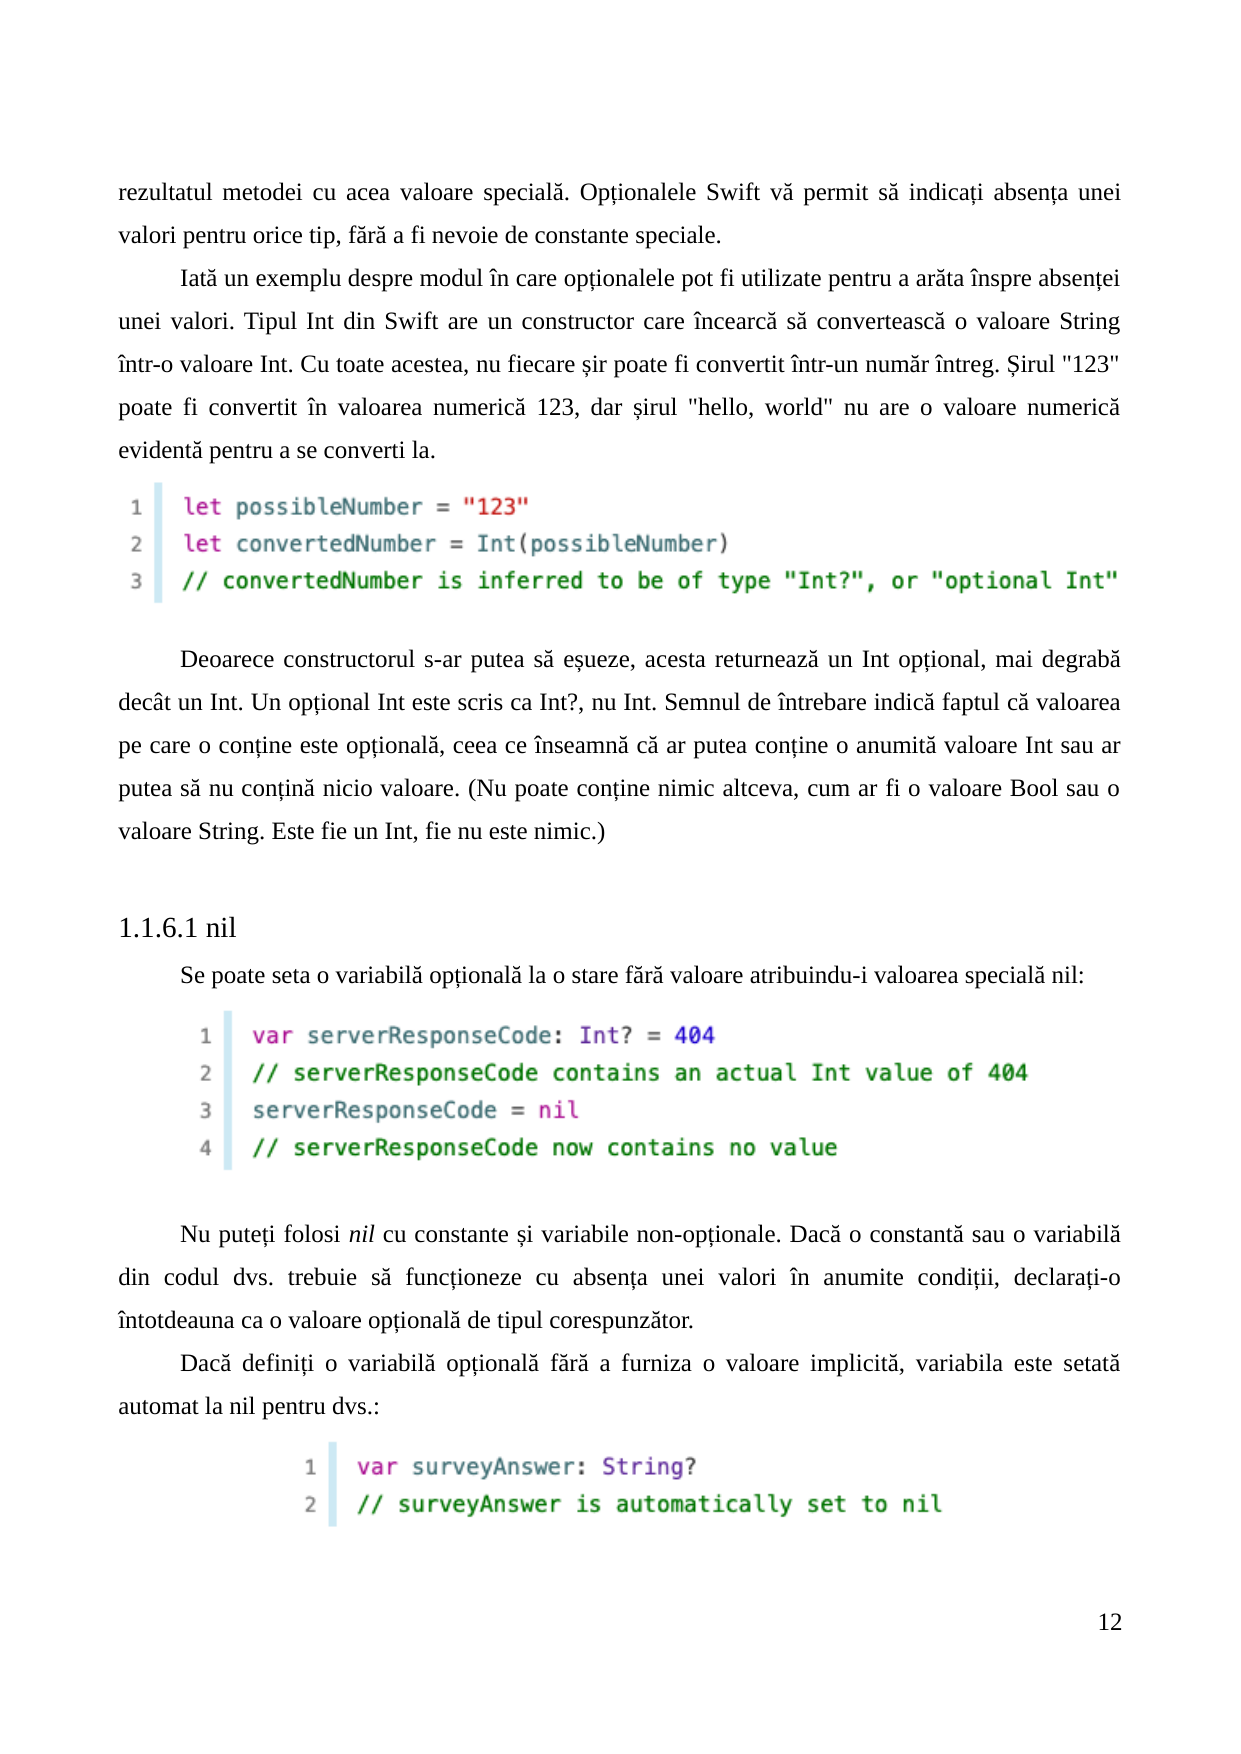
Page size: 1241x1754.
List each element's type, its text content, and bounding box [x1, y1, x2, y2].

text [118, 177, 1122, 249]
text Nu puteți folosi nil cu constante și variabile non-opționale. Dacă o constantă sau o variabilă din codul dvs. trebuie să funcționeze cu absența unei valori în anumite condiții, declarați-o întotdeauna ca o valoare opțională de tipul corespunzător. [118, 1219, 1122, 1334]
subtitle 1.1.6.1 nil [118, 910, 1122, 943]
text Iată un exemplu despre modul în care opționalele pot fi utilizate pentru a arăta înspre absenței unei valori. Tipul Int din Swift are un constructor care încearcă să convertească o valoare String într-o valoare Int. Cu toate acestea, nu fiecare șir poate fi convertit într-un număr întreg. Șirul "123" poate fi convertit în valoarea numerică 123, dar șirul "hello, world" nu are o valoare numerică evidentă pentru a se converti la. [118, 263, 1122, 464]
picture [295, 1426, 951, 1535]
text Deoarece constructorul s-ar putea să eșueze, acesta returnează un Int opțional, mai degrabă decât un Int. Un opțional Int este scris ca Int?, nu Int. Semnul de întrebare indică faptul că valoarea pe care o conține este opțională, ceea ce înseamnă că ar putea conține o anumită valoare Int sau ar putea să nu conțină nicio valoare. (Nu poate conține nimic altceva, cum ar fi o valoare Bool sau o valoare String. Este fie un Int, fie nu este nimic.) [118, 616, 1122, 845]
text Dacă definiți o variabilă opțională fără a furniza o valoare implicită, variabila este setată automat la nil pentru dvs.: [118, 1348, 1122, 1420]
picture [118, 478, 1123, 616]
picture [187, 1003, 1037, 1180]
text Se poate seta o variabilă opțională la o stare fără valoare atribuindu-i valoarea specială nil: [118, 960, 1122, 989]
